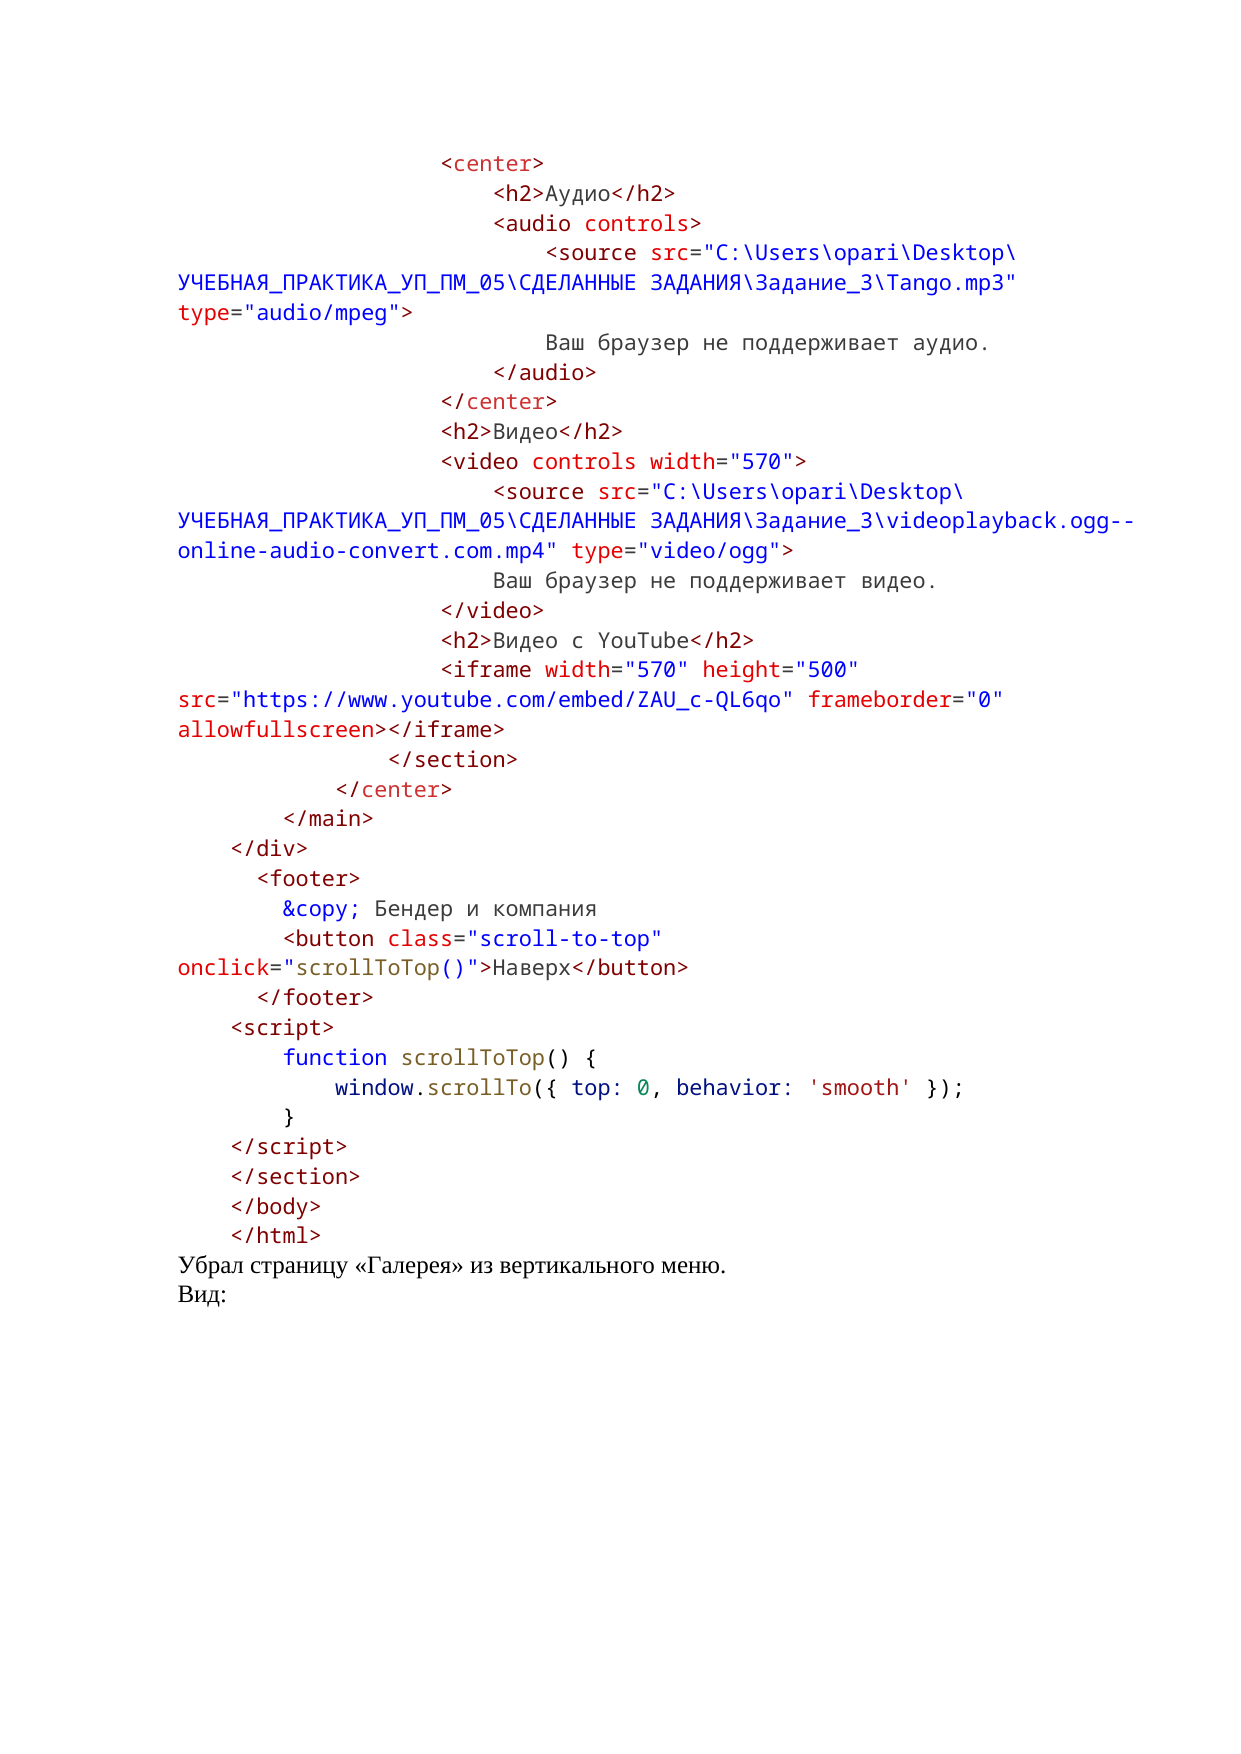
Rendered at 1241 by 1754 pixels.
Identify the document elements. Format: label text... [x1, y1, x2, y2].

text </audio> [177, 356, 1152, 386]
text window.scrollTo({ top: 0, behavior: 'smooth' }); [177, 1071, 1152, 1101]
text Ваш браузер не поддерживает аудио. [177, 327, 1152, 356]
text </main> [177, 803, 1152, 833]
text <iframe width="570" height="500" src="https://www.youtube.com/embed/ZAU_c-QL6qo" frameborder="0" allowfullscreen></iframe> [177, 654, 1152, 744]
text </center> [177, 773, 1152, 803]
text <source src="C:\Users\opari\Desktop\УЧЕБНАЯ_ПРАКТИКА_УП_ПМ_05\СДЕЛАННЫЕ ЗАДАНИЯ\Задание_3\Tango.mp3" type="audio/mpeg"> [177, 237, 1152, 327]
text <center> [177, 148, 1152, 178]
text Ваш браузер не поддерживает видео. [177, 565, 1152, 595]
text </section> [177, 1161, 1152, 1191]
text </section> [177, 744, 1152, 773]
text <video controls width="570"> [177, 446, 1152, 476]
text <button class="scroll-to-top" onclick="scrollToTop()">Наверх</button> [177, 922, 1152, 982]
text <h2>Видео с YouTube</h2> [177, 624, 1152, 654]
text </center> [177, 386, 1152, 416]
text </footer> [177, 982, 1152, 1012]
text <audio controls> [177, 207, 1152, 237]
text Вид: [177, 1279, 1152, 1308]
text <h2>Аудио</h2> [177, 178, 1152, 207]
text <source src="C:\Users\opari\Desktop\УЧЕБНАЯ_ПРАКТИКА_УП_ПМ_05\СДЕЛАННЫЕ ЗАДАНИЯ\Задание_3\videoplayback.ogg--online-audio-convert.com.mp4" type="video/ogg"> [177, 476, 1152, 565]
text </video> [177, 595, 1152, 624]
text <h2>Видео</h2> [177, 416, 1152, 446]
text <footer> [177, 863, 1152, 893]
text </body> [177, 1191, 1152, 1220]
text </script> [177, 1131, 1152, 1161]
text </div> [177, 833, 1152, 863]
text } [177, 1101, 1152, 1131]
text <script> [177, 1012, 1152, 1042]
text &copy; Бендер и компания [177, 893, 1152, 922]
text Убрал страницу «Галерея» из вертикального меню. [177, 1250, 1152, 1279]
text </html> [177, 1220, 1152, 1250]
text function scrollToTop() { [177, 1042, 1152, 1071]
